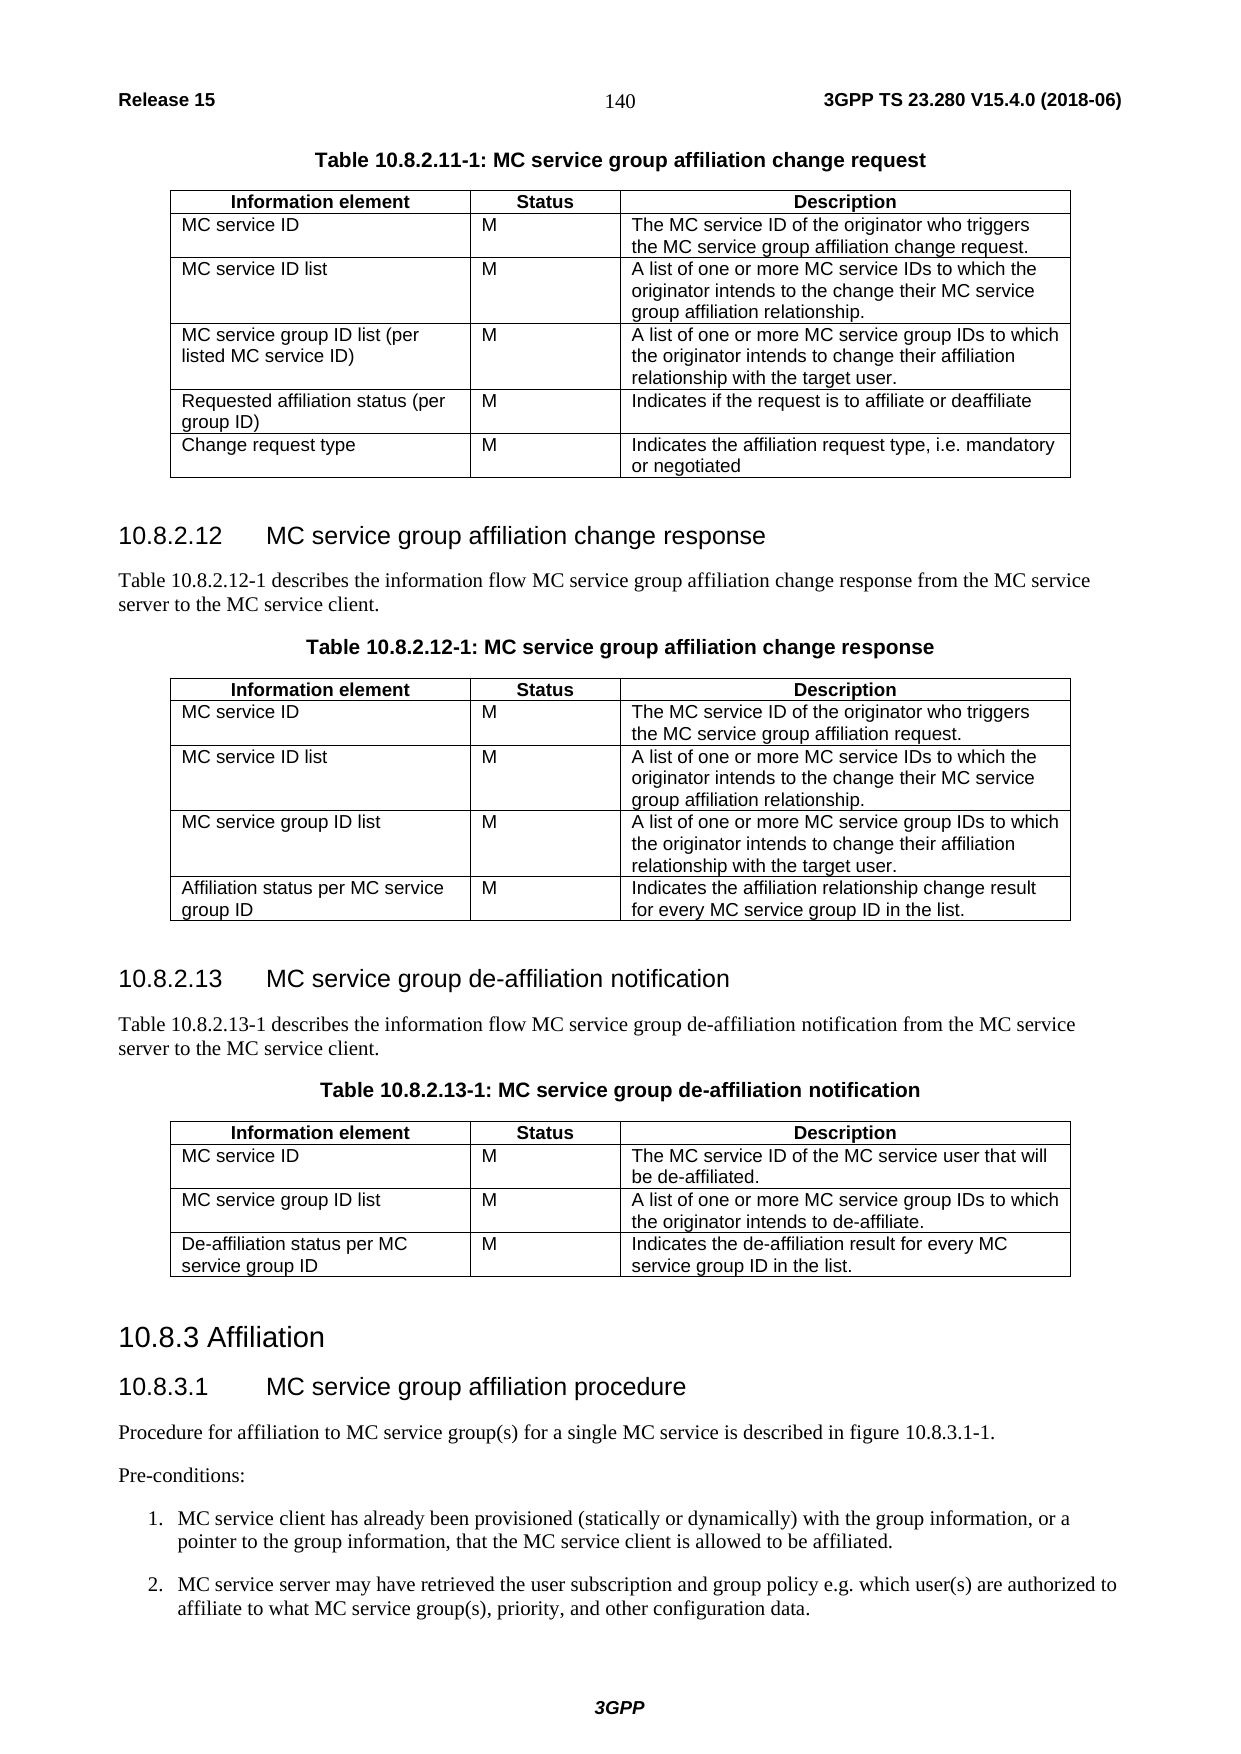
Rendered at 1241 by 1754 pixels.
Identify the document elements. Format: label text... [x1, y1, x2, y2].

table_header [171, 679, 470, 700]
text Procedure for affiliation to MC service group(s) for a single MC service is described in figure 10.8.3.1-1. [118, 1420, 1122, 1444]
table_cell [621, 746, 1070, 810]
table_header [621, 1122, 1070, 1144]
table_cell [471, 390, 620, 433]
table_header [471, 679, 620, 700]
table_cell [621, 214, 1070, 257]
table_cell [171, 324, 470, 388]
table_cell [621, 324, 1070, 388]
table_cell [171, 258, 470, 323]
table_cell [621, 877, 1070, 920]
text Table 10.8.2.13-1 describes the information flow MC service group de-affiliation notification from the MC service server to the MC service client. [118, 1011, 1122, 1059]
subtitle 10.8.2.13 MC service group de-affiliation notification [118, 964, 1122, 993]
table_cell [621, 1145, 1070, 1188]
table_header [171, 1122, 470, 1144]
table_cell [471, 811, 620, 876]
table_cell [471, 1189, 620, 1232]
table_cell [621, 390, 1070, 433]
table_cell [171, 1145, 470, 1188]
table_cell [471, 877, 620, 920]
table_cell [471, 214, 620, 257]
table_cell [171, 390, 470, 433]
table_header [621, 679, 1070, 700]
text 2. MC service server may have retrieved the user subscription and group policy e.g. which user(s) are authorized to affiliate to what MC service group(s), priority, and other configuration data. [148, 1572, 1122, 1620]
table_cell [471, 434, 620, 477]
text Table 10.8.2.12-1 describes the information flow MC service group affiliation change response from the MC service server to the MC service client. [118, 568, 1122, 616]
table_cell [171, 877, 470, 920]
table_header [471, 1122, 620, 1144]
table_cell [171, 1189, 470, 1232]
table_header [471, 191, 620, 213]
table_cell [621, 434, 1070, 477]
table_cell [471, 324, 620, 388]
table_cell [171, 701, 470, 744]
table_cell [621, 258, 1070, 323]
text Pre-conditions: [118, 1463, 1122, 1487]
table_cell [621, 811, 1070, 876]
subtitle 10.8.3.1 MC service group affiliation procedure [118, 1372, 1122, 1401]
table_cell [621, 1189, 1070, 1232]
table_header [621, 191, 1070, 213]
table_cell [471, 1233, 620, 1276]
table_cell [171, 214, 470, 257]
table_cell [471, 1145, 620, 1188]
text Table 10.8.2.12-1: MC service group affiliation change response [118, 635, 1122, 659]
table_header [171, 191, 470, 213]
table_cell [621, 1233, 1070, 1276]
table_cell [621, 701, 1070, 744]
subtitle 10.8.2.12 MC service group affiliation change response [118, 521, 1122, 549]
subtitle 10.8.3 Affiliation [118, 1320, 1122, 1353]
text Table 10.8.2.13-1: MC service group de-affiliation notification [118, 1078, 1122, 1102]
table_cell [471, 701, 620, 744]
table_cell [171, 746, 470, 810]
text 1. MC service client has already been provisioned (statically or dynamically) with the group information, or a pointer to the group information, that the MC service client is allowed to be affiliated. [148, 1505, 1122, 1553]
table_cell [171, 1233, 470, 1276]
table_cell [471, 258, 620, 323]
text Table 10.8.2.11-1: MC service group affiliation change request [118, 147, 1122, 171]
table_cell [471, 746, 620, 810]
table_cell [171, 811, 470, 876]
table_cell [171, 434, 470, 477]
